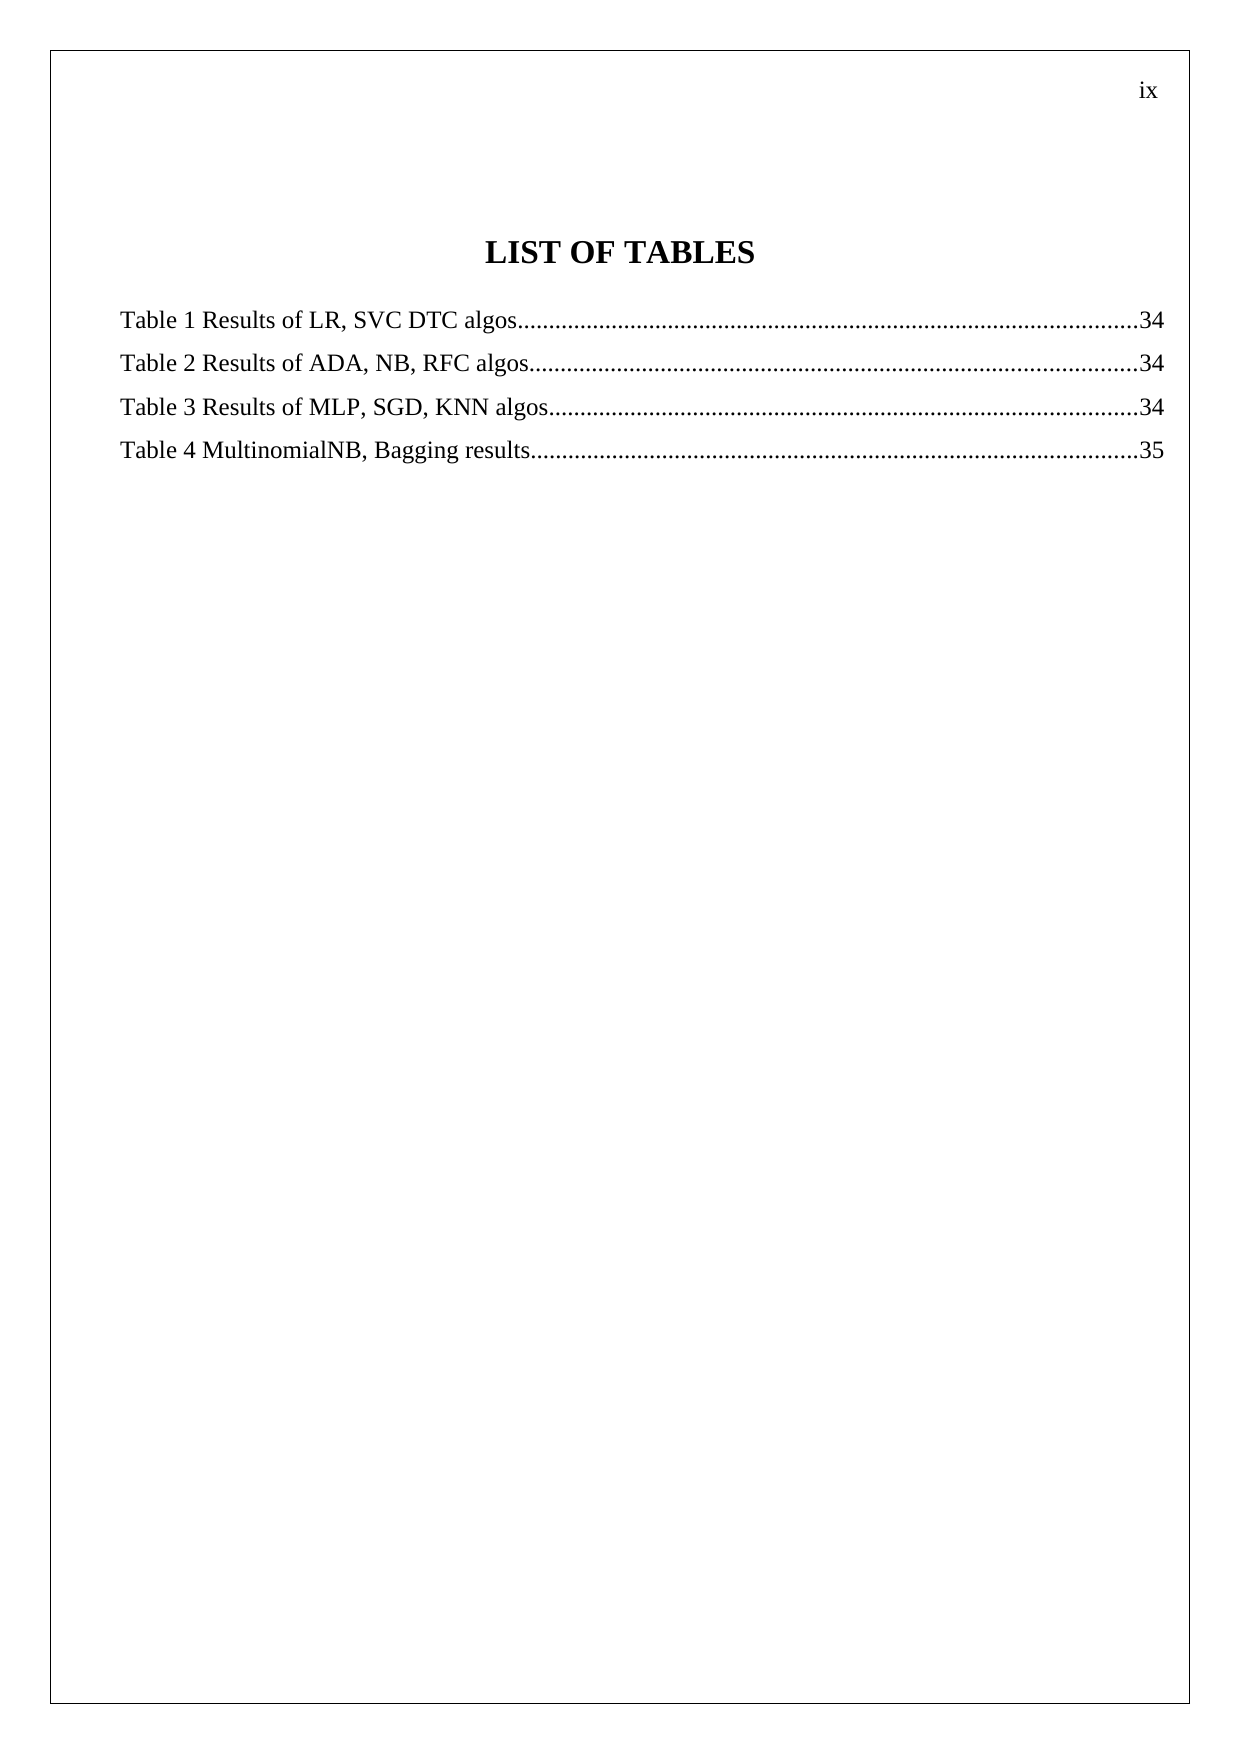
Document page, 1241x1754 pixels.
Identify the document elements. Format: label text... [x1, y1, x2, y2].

text Table 2 Results of ADA, NB, RFC algos 34 [75, 348, 1165, 377]
text Table 3 Results of MLP, SGD, KNN algos 34 [75, 392, 1165, 420]
text Table 4 MultinomialNB, Bagging results 35 [75, 435, 1165, 463]
text Table 1 Results of LR, SVC DTC algos 34 [75, 305, 1165, 334]
subtitle LIST OF TABLES [75, 233, 1165, 271]
